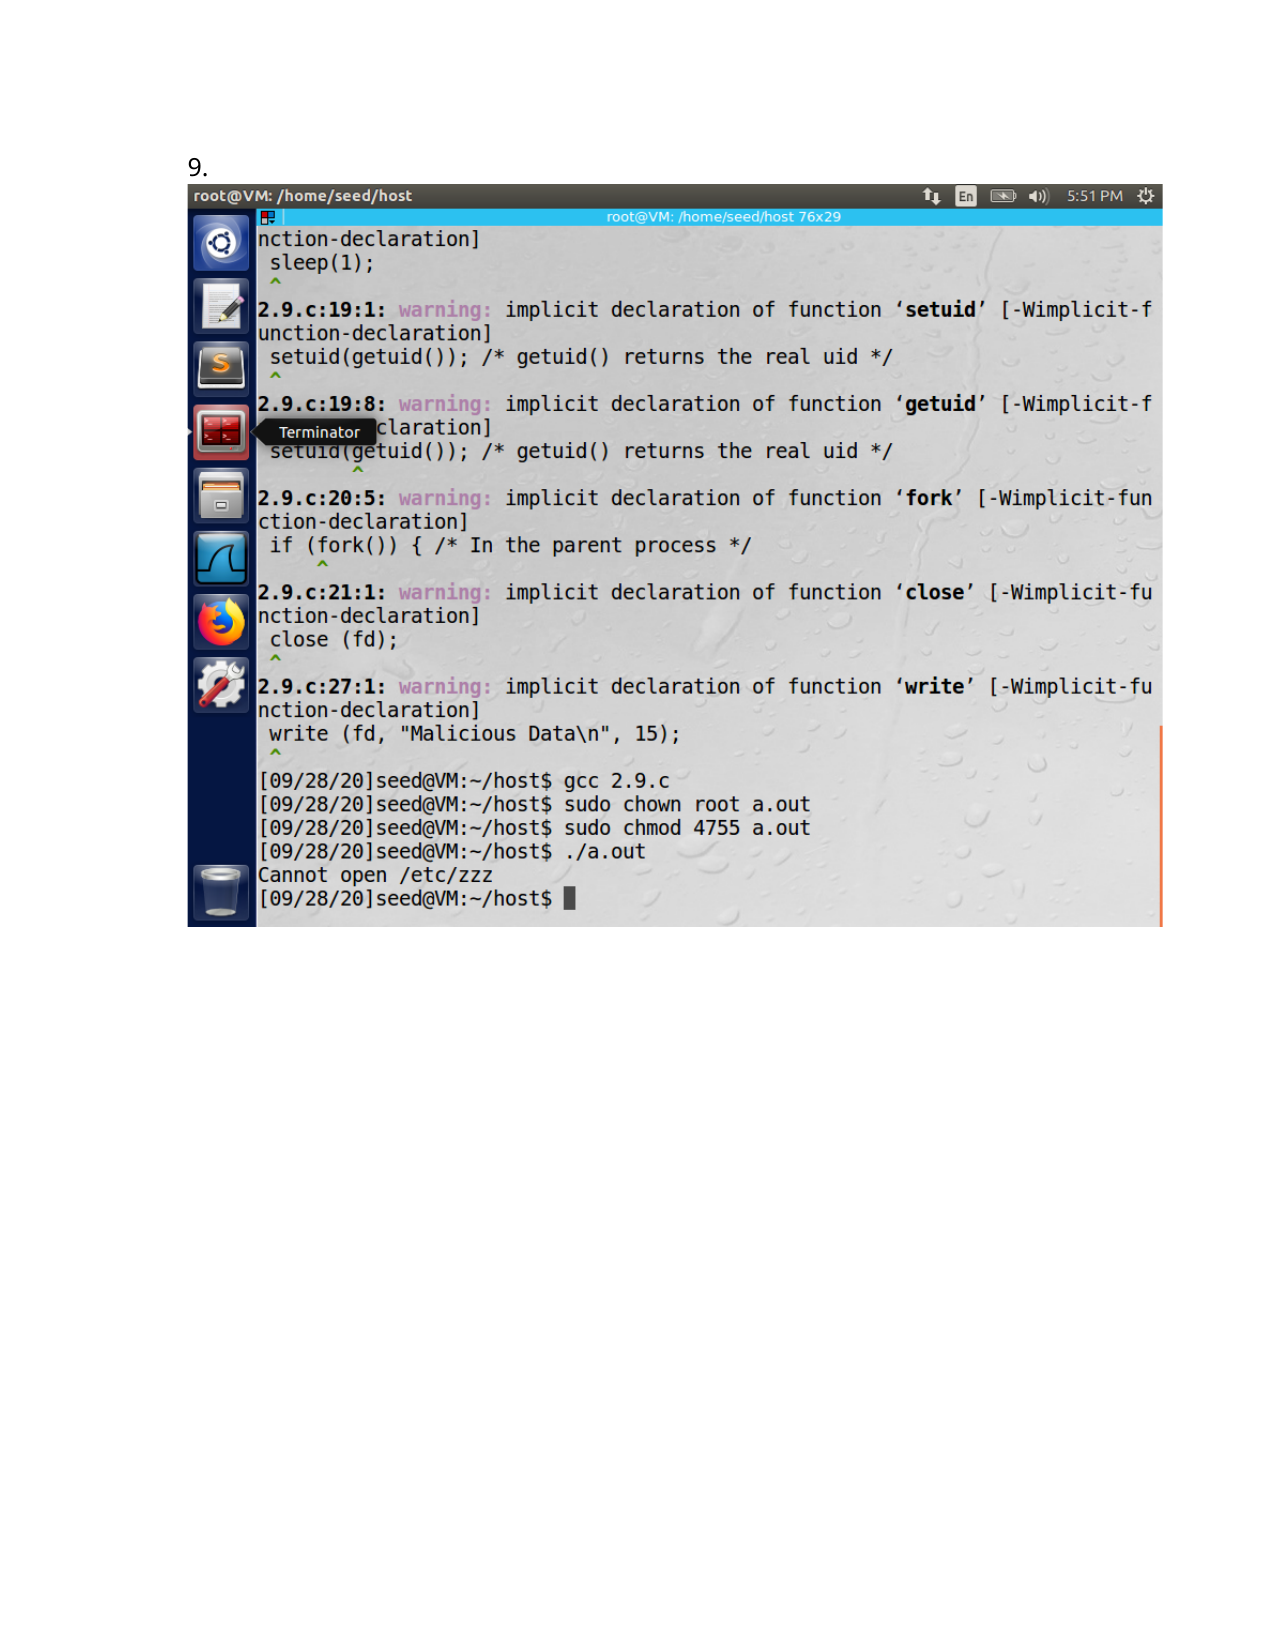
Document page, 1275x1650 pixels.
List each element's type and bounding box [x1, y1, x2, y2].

picture [187, 184, 1163, 927]
